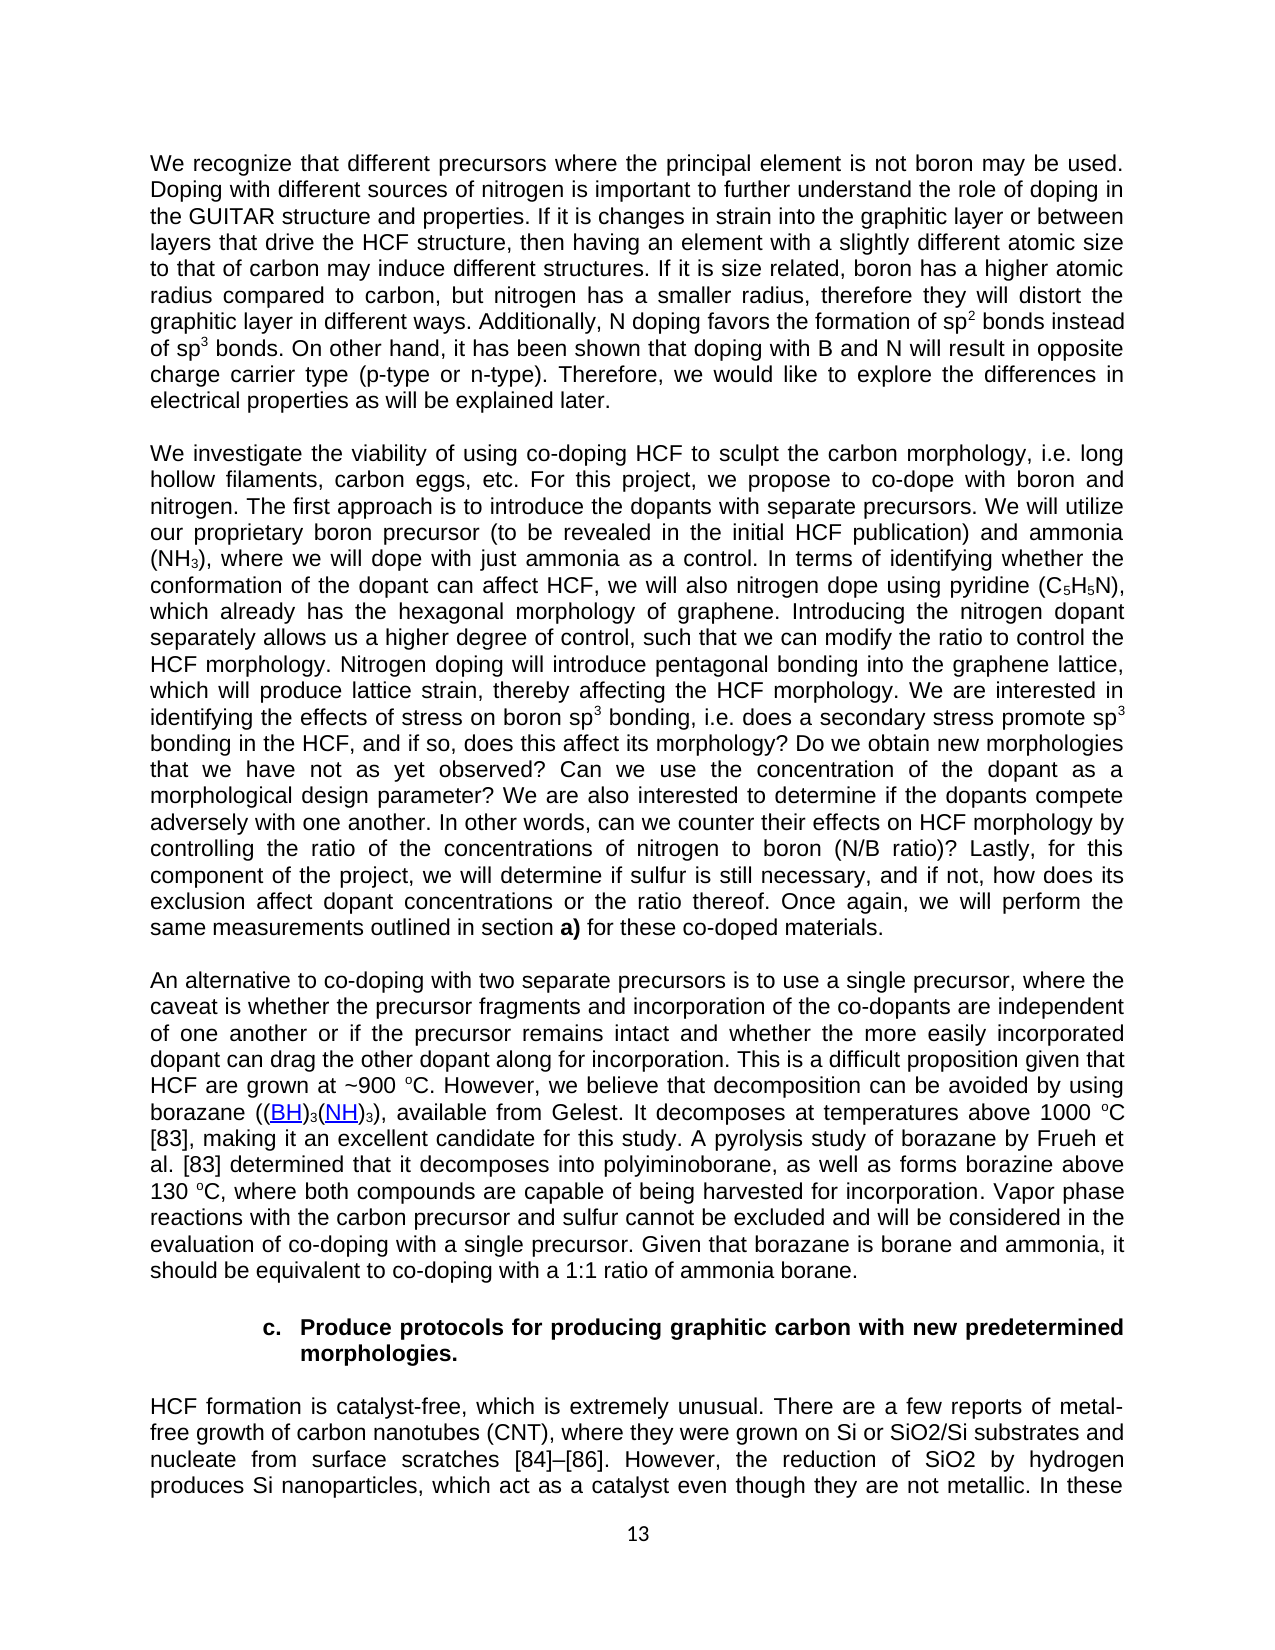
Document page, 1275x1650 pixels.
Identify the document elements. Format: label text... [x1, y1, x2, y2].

text An alternative to co-doping with two separate precursors is to use a single precursor, where the caveat is whether the precursor fragments and incorporation of the co-dopants are independent of one another or if the precursor remains intact and whether the more easily incorporated dopant can drag the other dopant along for incorporation. This is a difficult proposition given that HCF are grown at ~900 oC. However, we believe that decomposition can be avoided by using borazane ((BH)3(NH)3), available from Gelest. It decomposes at temperatures above 1000 oC [83], making it an excellent candidate for this study. A pyrolysis study of borazane by Frueh et al. [83] determined that it decomposes into polyiminoborane, as well as forms borazine above 130 oC, where both compounds are capable of being harvested for incorporation. Vapor phase reactions with the carbon precursor and sulfur cannot be excluded and will be considered in the evaluation of co-doping with a single precursor. Given that borazane is borane and ammonia, it should be equivalent to co-doping with a 1:1 ratio of ammonia borane. [150, 967, 1125, 1283]
text We recognize that different precursors where the principal element is not boron may be used. Doping with different sources of nitrogen is important to further understand the role of doping in the GUITAR structure and properties. If it is changes in strain into the graphitic layer or between layers that drive the HCF structure, then having an element with a slightly different atomic size to that of carbon may induce different structures. If it is size related, boron has a higher atomic radius compared to carbon, but nitrogen has a smaller radius, therefore they will distort the graphitic layer in different ways. Additionally, N doping favors the formation of sp2 bonds instead of sp3 bonds. On other hand, it has been shown that doping with B and N will result in opposite charge carrier type (p-type or n-type). Therefore, we would like to explore the differences in electrical properties as will be explained later. [150, 150, 1125, 413]
subtitle Produce protocols for producing graphitic carbon with new predetermined morphologies. [262, 1314, 1125, 1366]
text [150, 1393, 1125, 1498]
text We investigate the viability of using co-doping HCF to sculpt the carbon morphology, i.e. long hollow filaments, carbon eggs, etc. For this project, we propose to co-dope with boron and nitrogen. The first approach is to introduce the dopants with separate precursors. We will utilize our proprietary boron precursor (to be revealed in the initial HCF publication) and ammonia (NH3), where we will dope with just ammonia as a control. In terms of identifying whether the conformation of the dopant can affect HCF, we will also nitrogen dope using pyridine (C5H5N), which already has the hexagonal morphology of graphene. Introducing the nitrogen dopant separately allows us a higher degree of control, such that we can modify the ratio to control the HCF morphology. Nitrogen doping will introduce pentagonal bonding into the graphene lattice, which will produce lattice strain, thereby affecting the HCF morphology. We are interested in identifying the effects of stress on boron sp3 bonding, i.e. does a secondary stress promote sp3 bonding in the HCF, and if so, does this affect its morphology? Do we obtain new morphologies that we have not as yet observed? Can we use the concentration of the dopant as a morphological design parameter? We are also interested to determine if the dopants compete adversely with one another. In other words, can we counter their effects on HCF morphology by controlling the ratio of the concentrations of nitrogen to boron (N/B ratio)? Lastly, for this component of the project, we will determine if sulfur is still necessary, and if not, how does its exclusion affect dopant concentrations or the ratio thereof. Once again, we will perform the same measurements outlined in section a) for these co-doped materials. [150, 440, 1125, 941]
